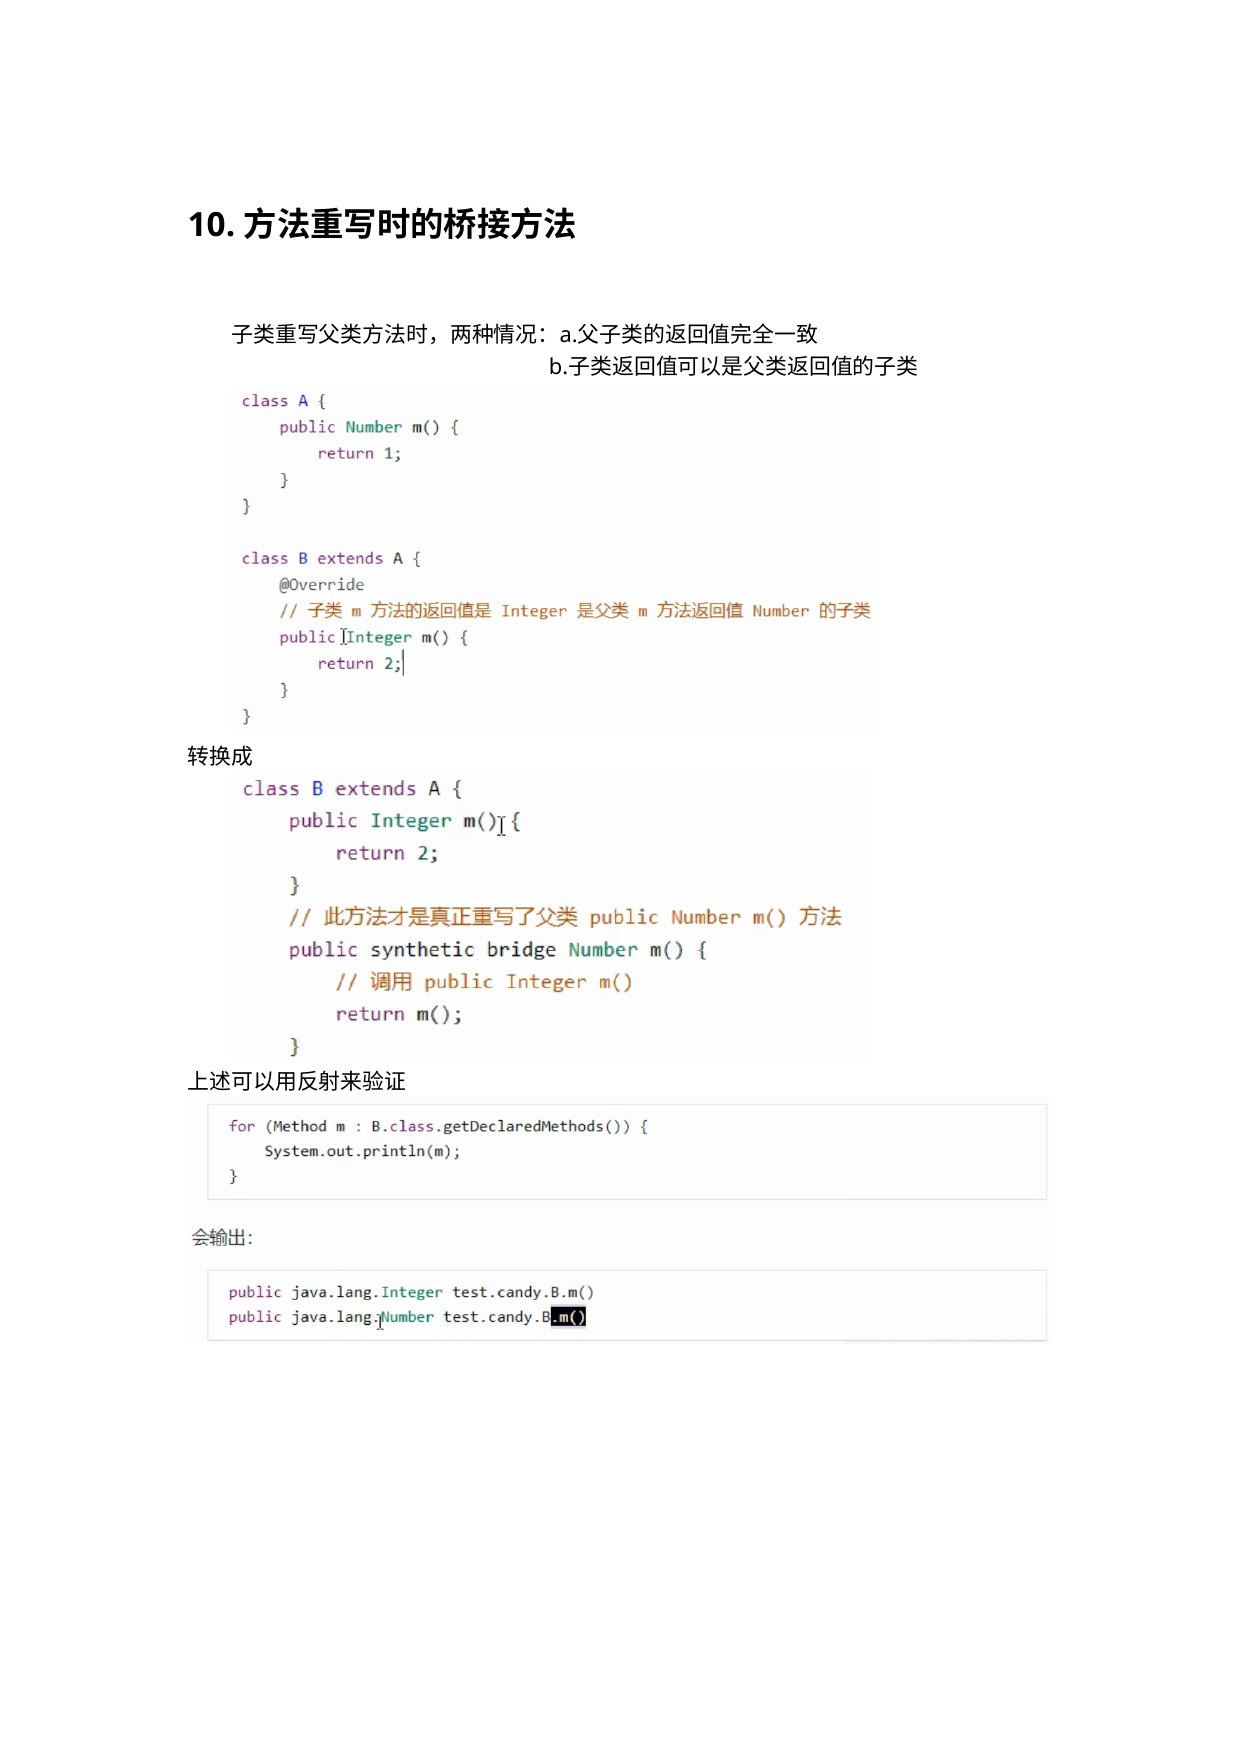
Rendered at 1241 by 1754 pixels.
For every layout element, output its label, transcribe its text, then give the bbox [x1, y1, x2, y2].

text b.子类返回值可以是父类返回值的子类 [187, 349, 1053, 381]
picture [187, 1096, 1053, 1344]
text 转换成 [187, 739, 1053, 771]
subtitle 10. 方法重写时的桥接方法 [187, 189, 1053, 254]
text 子类重写父类方法时，两种情况：a.父子类的返回值完全一致 [187, 316, 1053, 349]
picture [231, 773, 867, 1062]
text 上述可以用反射来验证 [187, 1064, 1053, 1096]
picture [231, 389, 880, 731]
